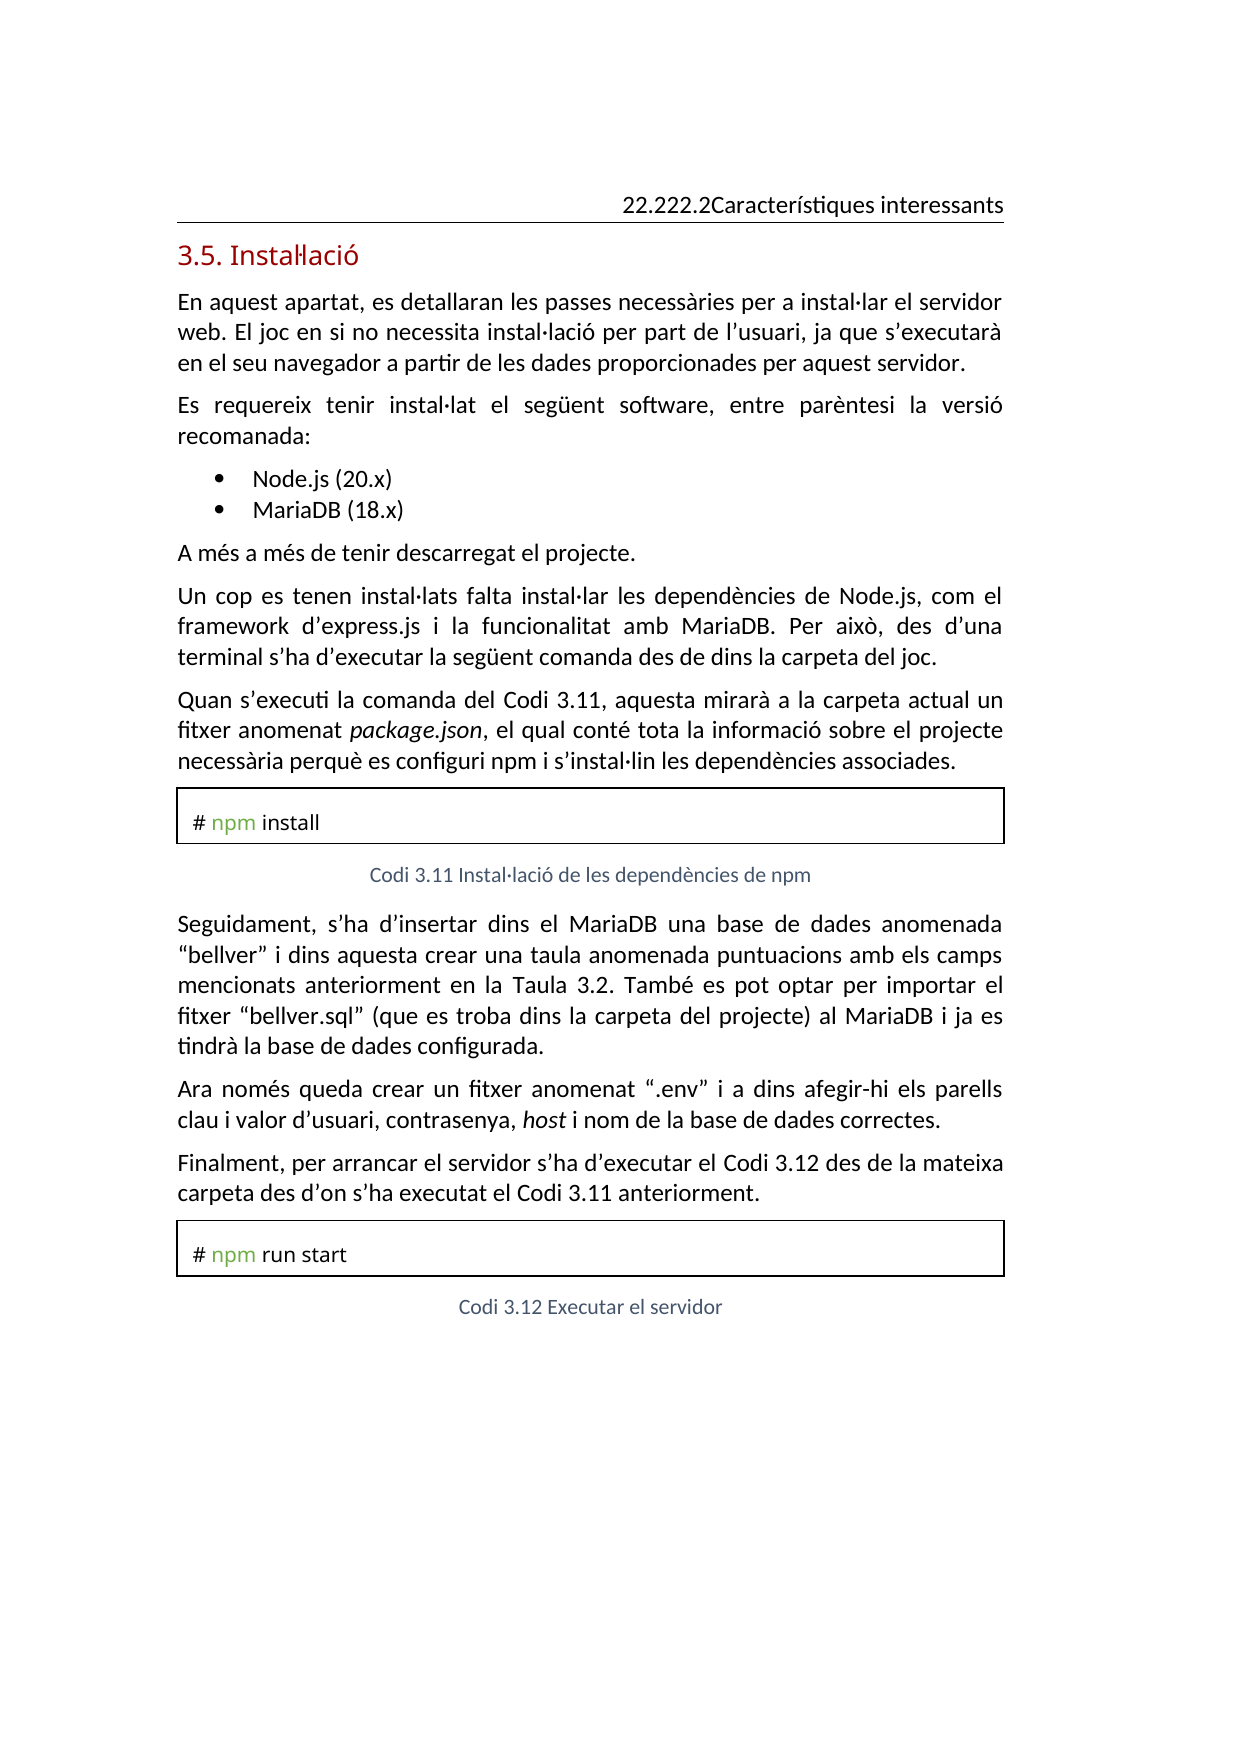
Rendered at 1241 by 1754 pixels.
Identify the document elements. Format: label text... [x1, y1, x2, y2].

list MariaDB (18.x) [215, 494, 1004, 524]
text Codi 3.11 Instal·lació de les dependències de npm [177, 861, 1004, 887]
text A més a més de tenir descarregat el projecte. [177, 537, 1004, 567]
text Finalment, per arrancar el servidor s’ha d’executar el Codi 3.12 des de la mateixa carpeta des d’on s’ha executat el Codi 3.11 anteriorment. [177, 1147, 1004, 1208]
text Quan s’executi la comanda del Codi 3.11, aquesta mirarà a la carpeta actual un fitxer anomenat package.json, el qual conté tota la informació sobre el projecte necessària perquè es configuri npm i s’instal·lin les dependències associades. [177, 684, 1004, 775]
text Es requereix tenir instal·lat el següent software, entre parèntesi la versió recomanada: [177, 390, 1004, 451]
text Ara només queda crear un fitxer anomenat “.env” i a dins afegir-hi els parells clau i valor d’usuari, contrasenya, host i nom de la base de dades correctes. [177, 1073, 1004, 1134]
text Codi 3.12 Executar el servidor [177, 1293, 1004, 1320]
text Un cop es tenen instal·lats falta instal·lar les dependències de Node.js, com el framework d’express.js i la funcionalitat amb MariaDB. Per això, des d’una terminal s’ha d’executar la següent comanda des de dins la carpeta del joc. [177, 580, 1004, 671]
text En aquest apartat, es detallaran les passes necessàries per a instal·lar el servidor web. El joc en si no necessita instal·lació per part de l’usuari, ja que s’executarà en el seu navegador a partir de les dades proporcionades per aquest servidor. [177, 286, 1004, 377]
subtitle Instal·lació [177, 236, 1004, 273]
list Node.js (20.x) [215, 463, 1004, 494]
